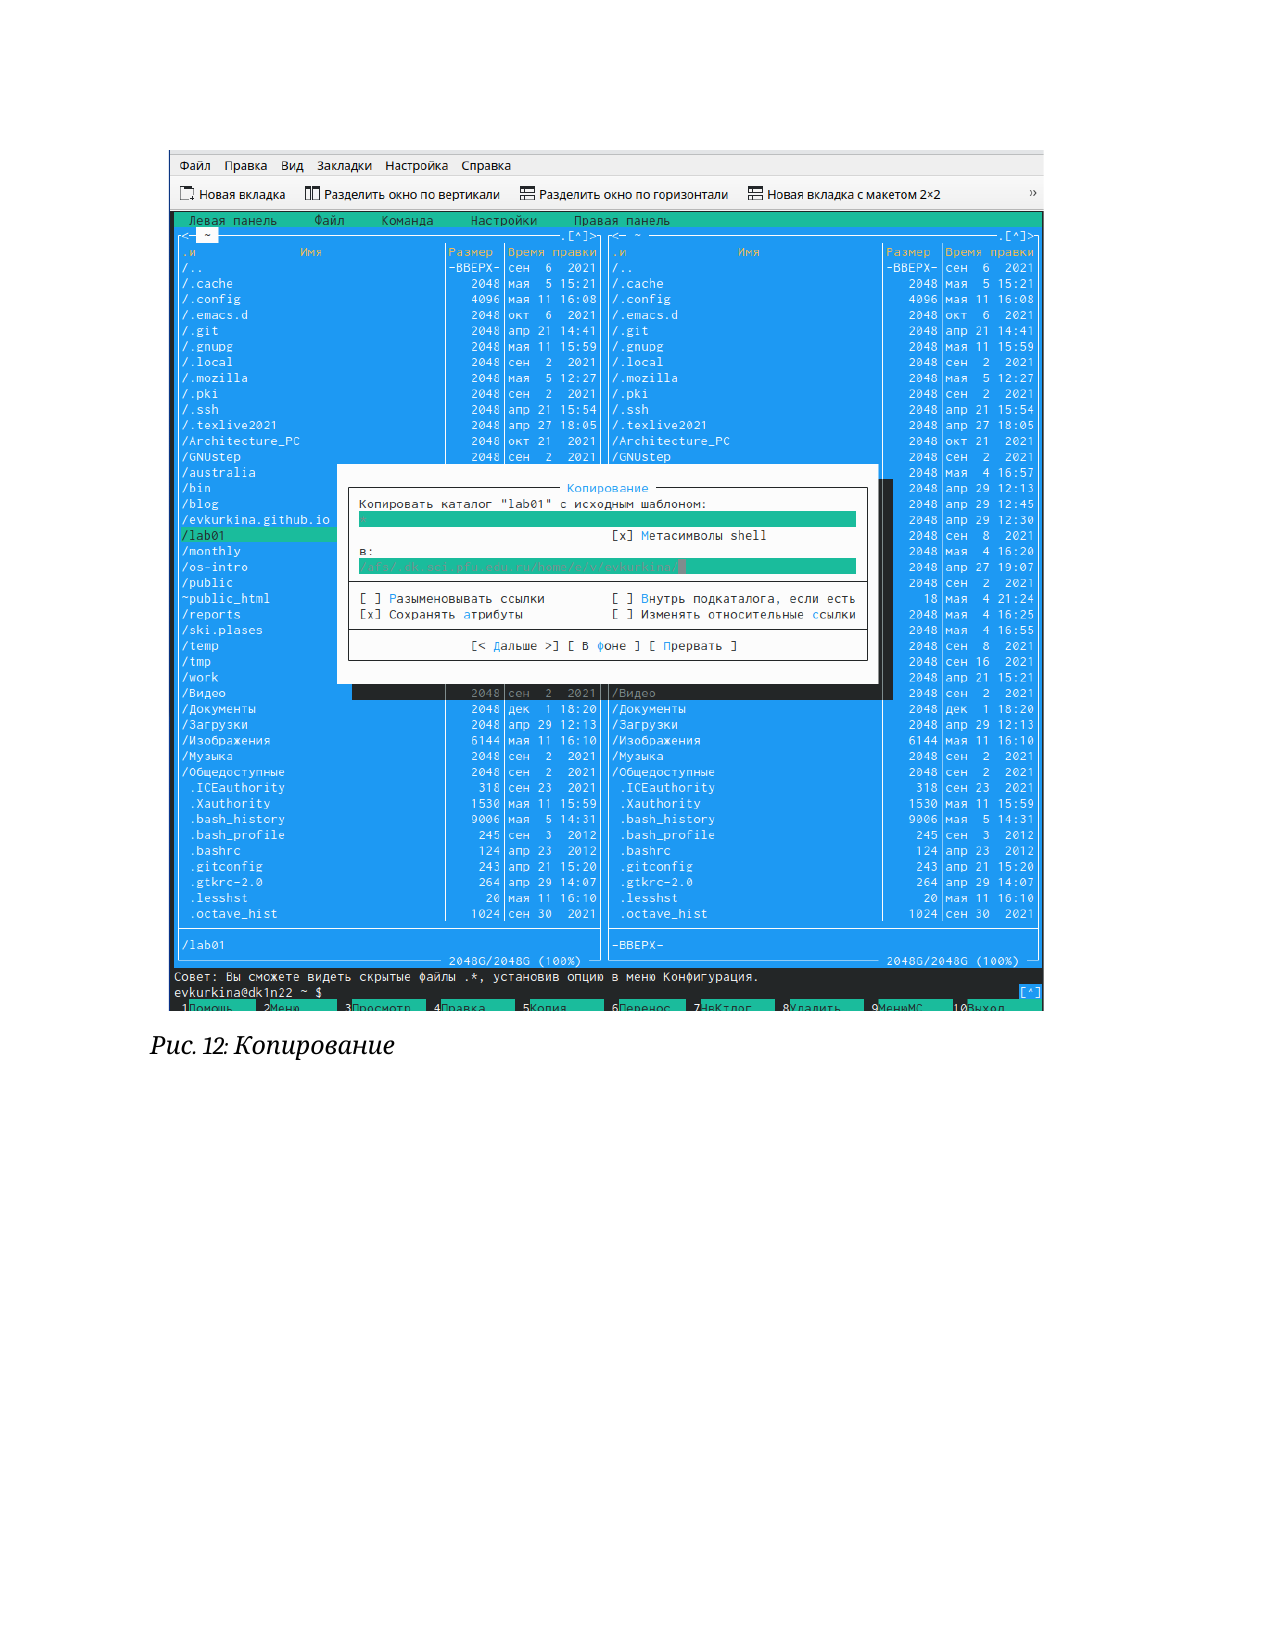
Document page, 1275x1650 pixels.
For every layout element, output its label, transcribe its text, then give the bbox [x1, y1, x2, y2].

picture [168, 150, 1044, 1011]
text Рис. 12: Копирование [150, 1032, 1125, 1061]
